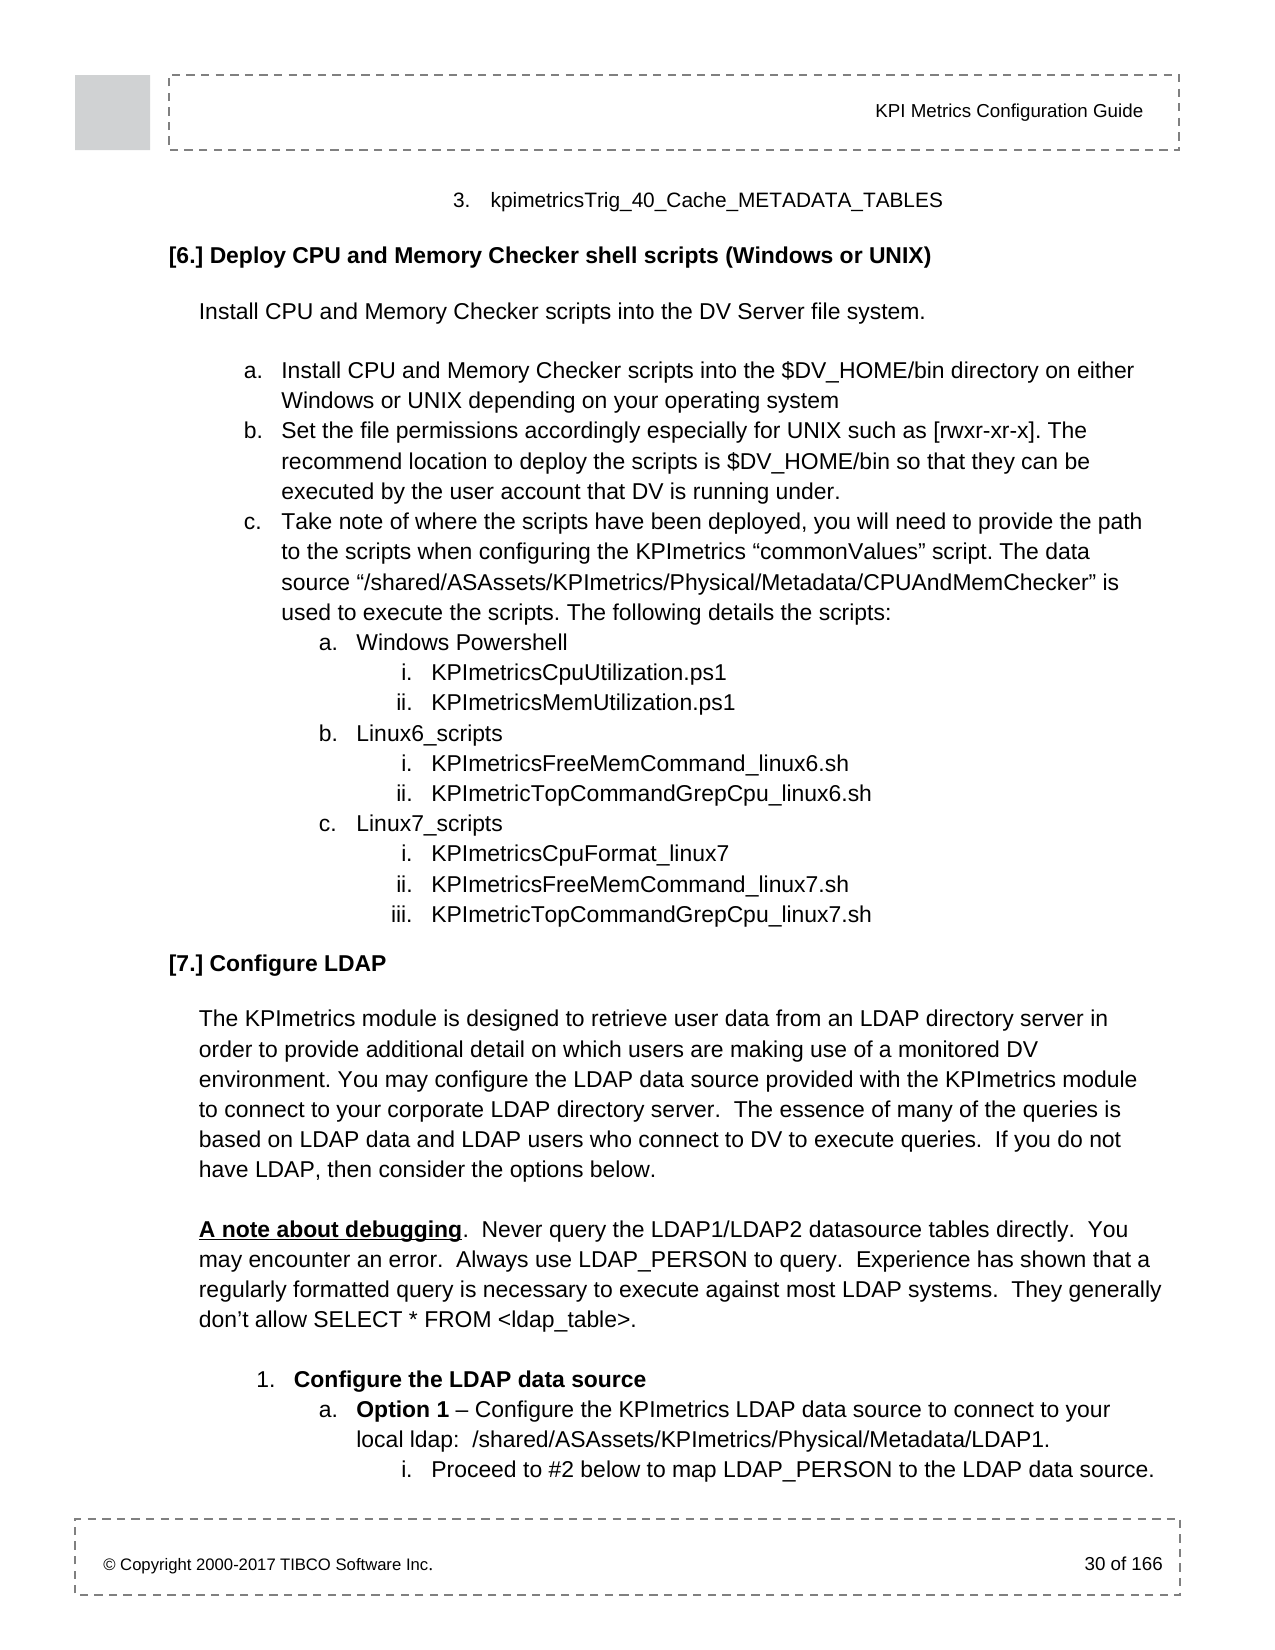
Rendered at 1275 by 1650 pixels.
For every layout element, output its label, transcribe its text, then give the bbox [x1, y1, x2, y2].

list Linux7_scripts [319, 810, 1162, 837]
list KPImetricTopCommandGrepCpu_linux6.sh [412, 780, 1162, 806]
list KPImetricsCpuFormat_linux7 [412, 840, 1162, 867]
list KPImetricTopCommandGrepCpu_linux7.sh [412, 901, 1162, 927]
text A note about debugging. Never query the LDAP1/LDAP2 datasource tables directly. You may encounter an error. Always use LDAP_PERSON to query. Experience has shown that a regularly formatted query is necessary to execute against most LDAP systems. They generally don’t allow SELECT * FROM <ldap_table>. [199, 1216, 1162, 1333]
list KPImetricsCpuUtilization.ps1 [412, 659, 1162, 686]
subtitle [7.] Configure LDAP [169, 950, 1162, 976]
list Windows Powershell [319, 629, 1162, 655]
list kpimetricsTrig_40_Cache_METADATA_TABLES [453, 187, 1162, 211]
list Linux6_scripts [319, 719, 1162, 746]
list Set the file permissions accordingly especially for UNIX such as [rwxr-xr-x]. The recommend location to deploy the scripts is $DV_HOME/bin so that they can be executed by the user account that DV is running under. [244, 417, 1162, 504]
list Option 1 – Configure the KPImetrics LDAP data source to connect to your local ldap: /shared/ASAssets/KPImetrics/Physical/Metadata/LDAP1. [319, 1396, 1162, 1452]
list Take note of where the scripts have been deployed, you will need to provide the path to the scripts when configuring the KPImetrics “commonValues” script. The data source “/shared/ASAssets/KPImetrics/Physical/Metadata/CPUAndMemChecker” is used to execute the scripts. The following details the scripts: [244, 508, 1162, 625]
text The KPImetrics module is designed to retrieve user data from an LDAP directory server in order to provide additional detail on which users are making use of a monitored DV environment. You may configure the LDAP data source provided with the KPImetrics module to connect to your corporate LDAP directory server. The essence of many of the queries is based on LDAP data and LDAP users who connect to DV to execute queries. If you do not have LDAP, then consider the options below. [199, 1005, 1162, 1183]
text Install CPU and Memory Checker scripts into the DV Server file system. [199, 298, 1162, 324]
list KPImetricsMemUtilization.ps1 [412, 689, 1162, 716]
list Proceed to #2 below to map LDAP_PERSON to the LDAP data source. [412, 1456, 1162, 1483]
subtitle [6.] Deploy CPU and Memory Checker shell scripts (Windows or UNIX) [169, 242, 1162, 268]
list KPImetricsFreeMemCommand_linux7.sh [412, 871, 1162, 897]
list Install CPU and Memory Checker scripts into the $DV_HOME/bin directory on either Windows or UNIX depending on your operating system [244, 357, 1162, 414]
list Configure the LDAP data source [256, 1366, 1162, 1392]
list KPImetricsFreeMemCommand_linux6.sh [412, 750, 1162, 776]
